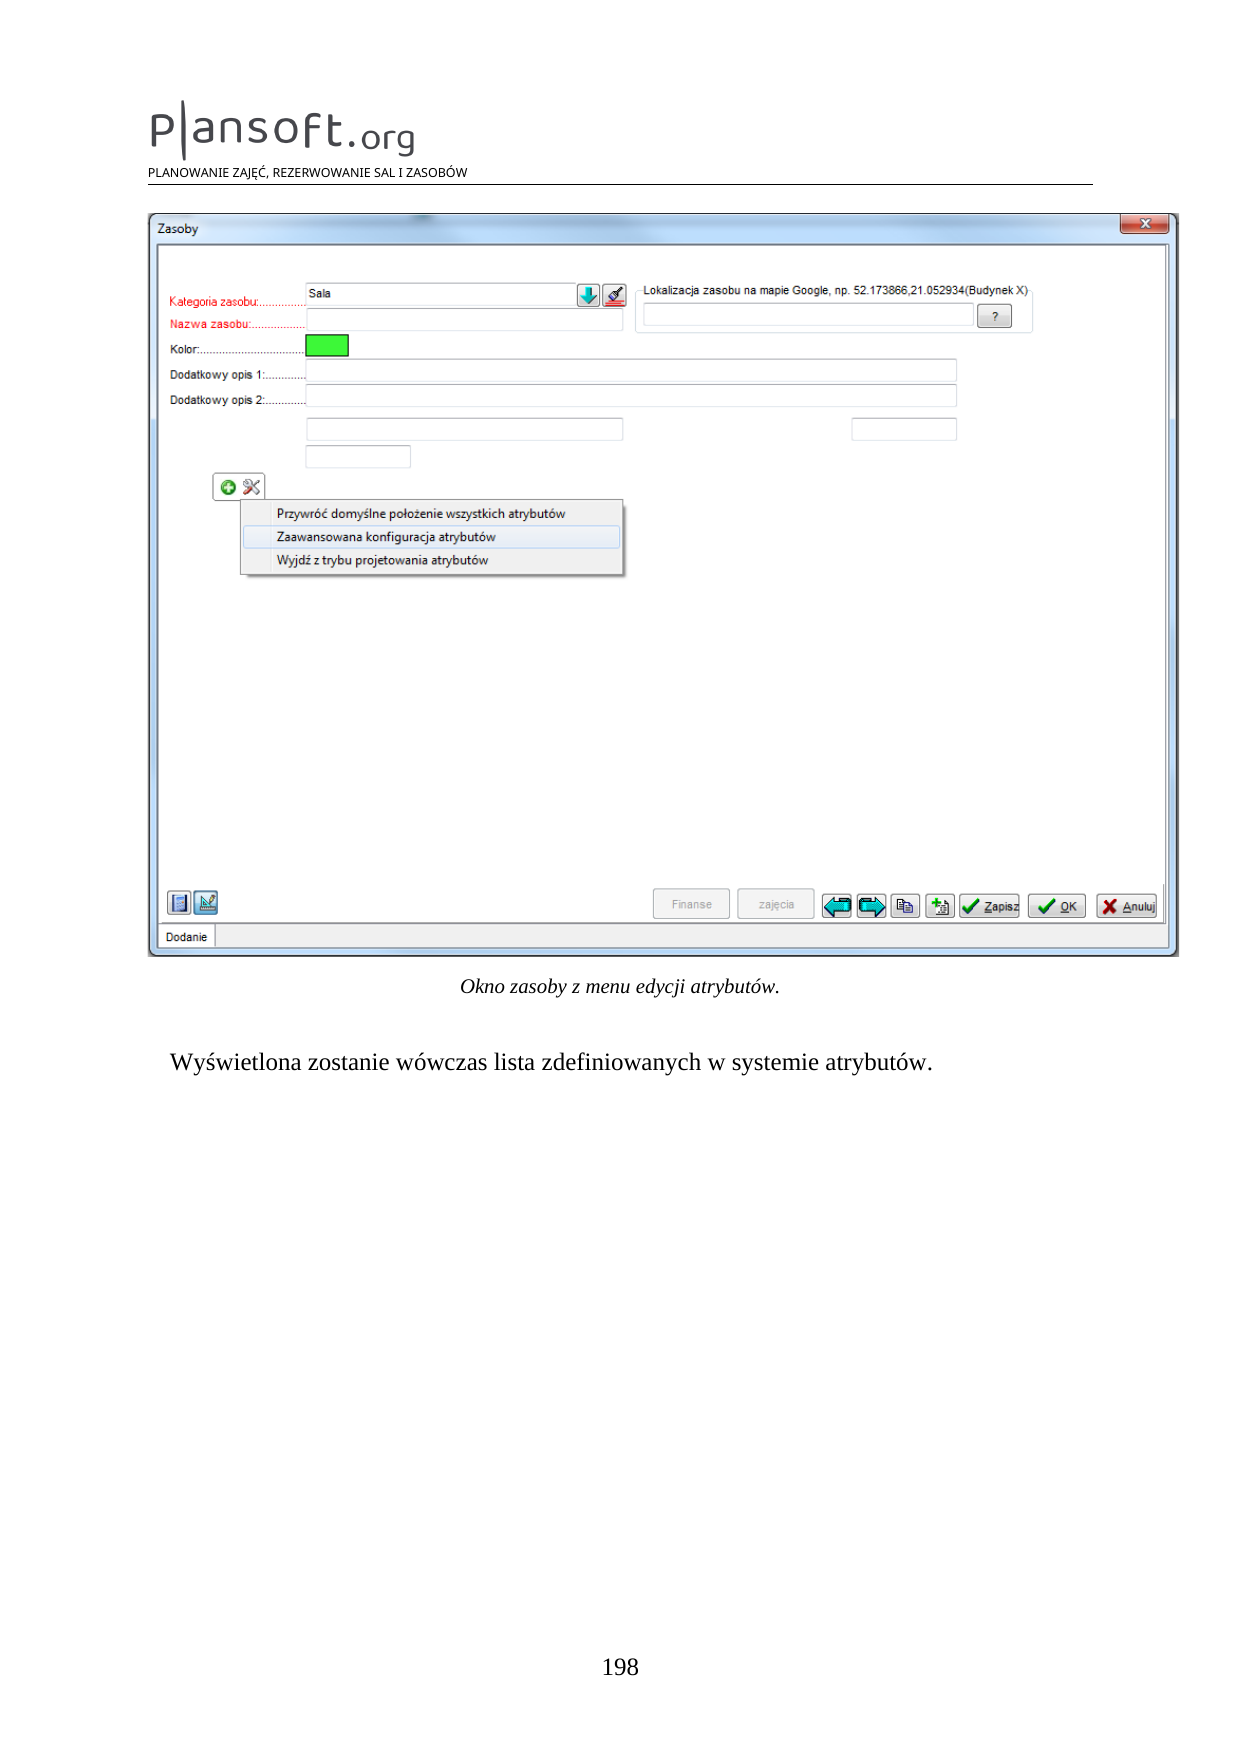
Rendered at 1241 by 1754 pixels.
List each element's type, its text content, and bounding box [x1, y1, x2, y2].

text Okno zasoby z menu edycji atrybutów. [148, 973, 1093, 998]
picture [147, 73, 418, 165]
text Wyświetlona zostanie wówczas lista zdefiniowanych w systemie atrybutów. [148, 1047, 1093, 1075]
picture [147, 213, 1180, 957]
